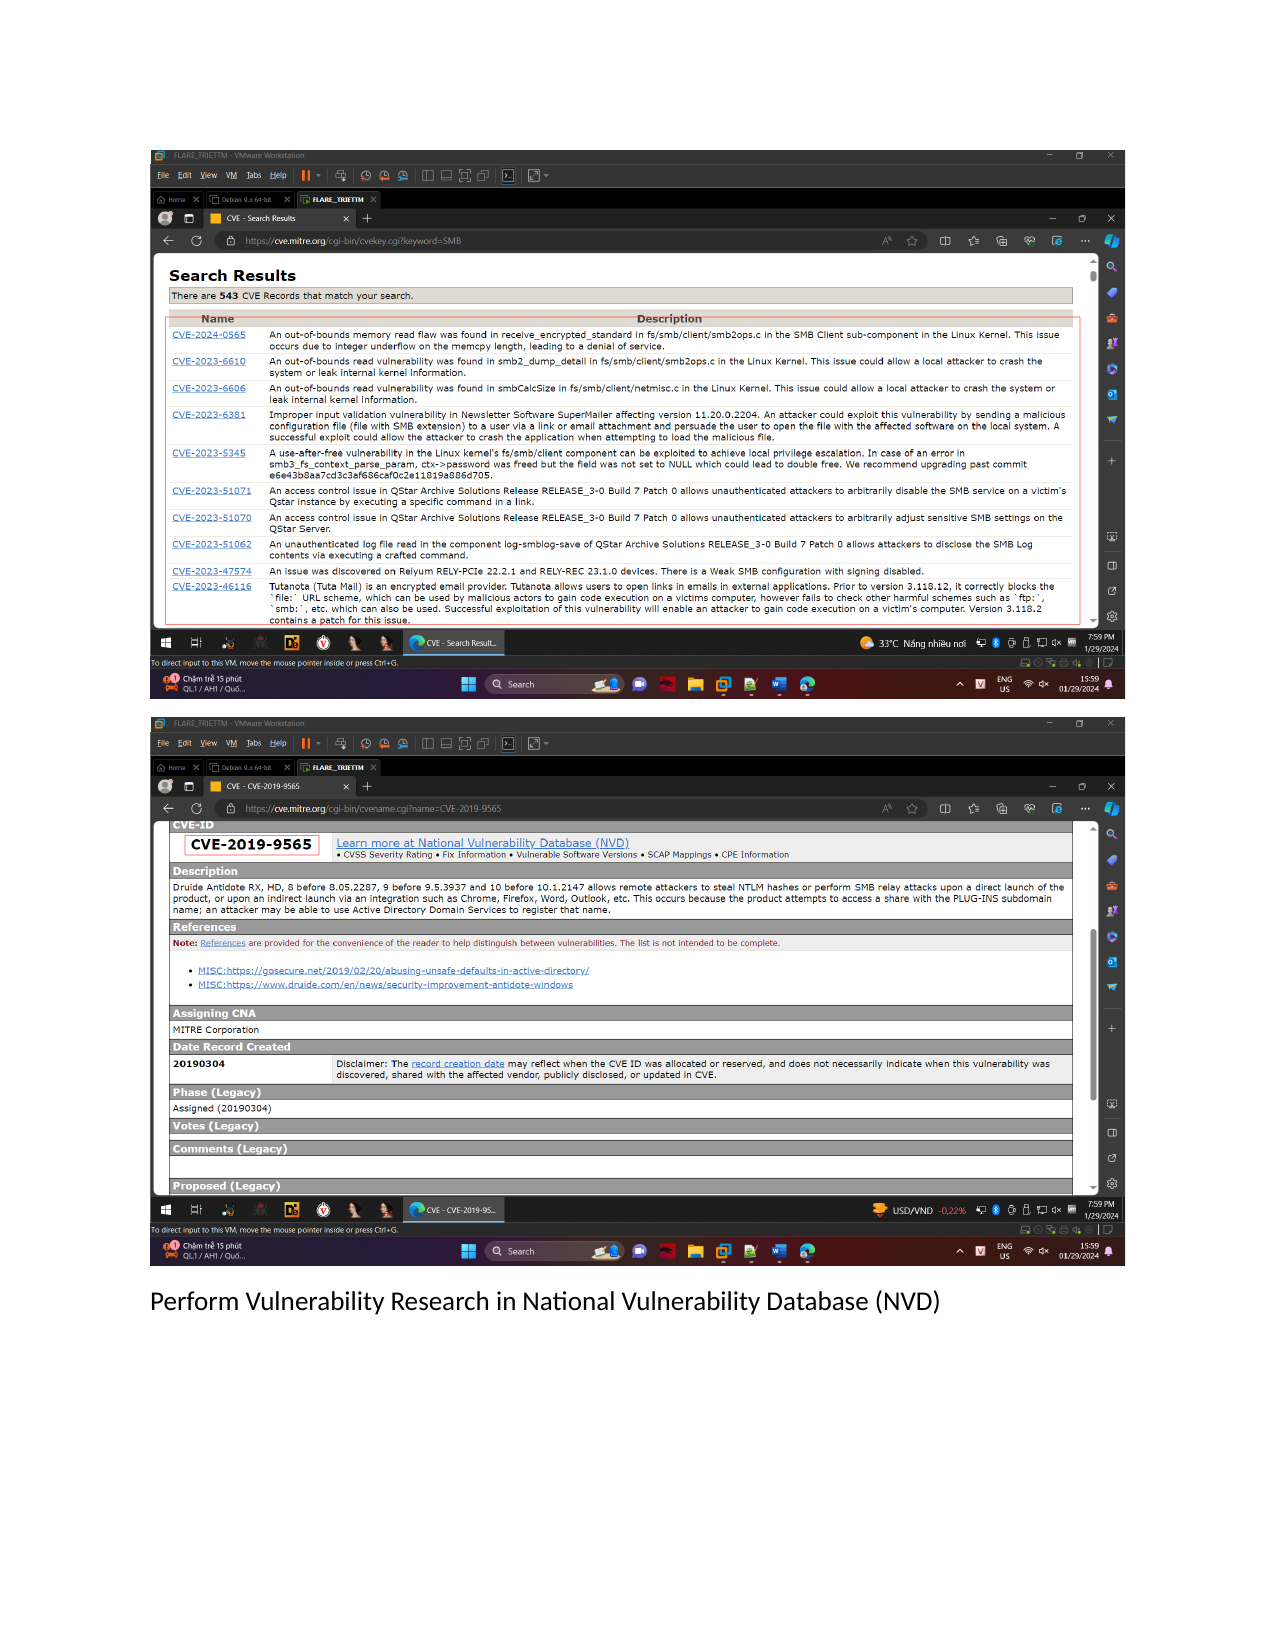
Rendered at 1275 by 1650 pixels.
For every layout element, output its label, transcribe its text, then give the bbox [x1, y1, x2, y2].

picture [150, 717, 1125, 1266]
picture [150, 150, 1125, 699]
text Perform Vulnerability Research in National Vulnerability Database (NVD) [150, 1284, 1125, 1318]
